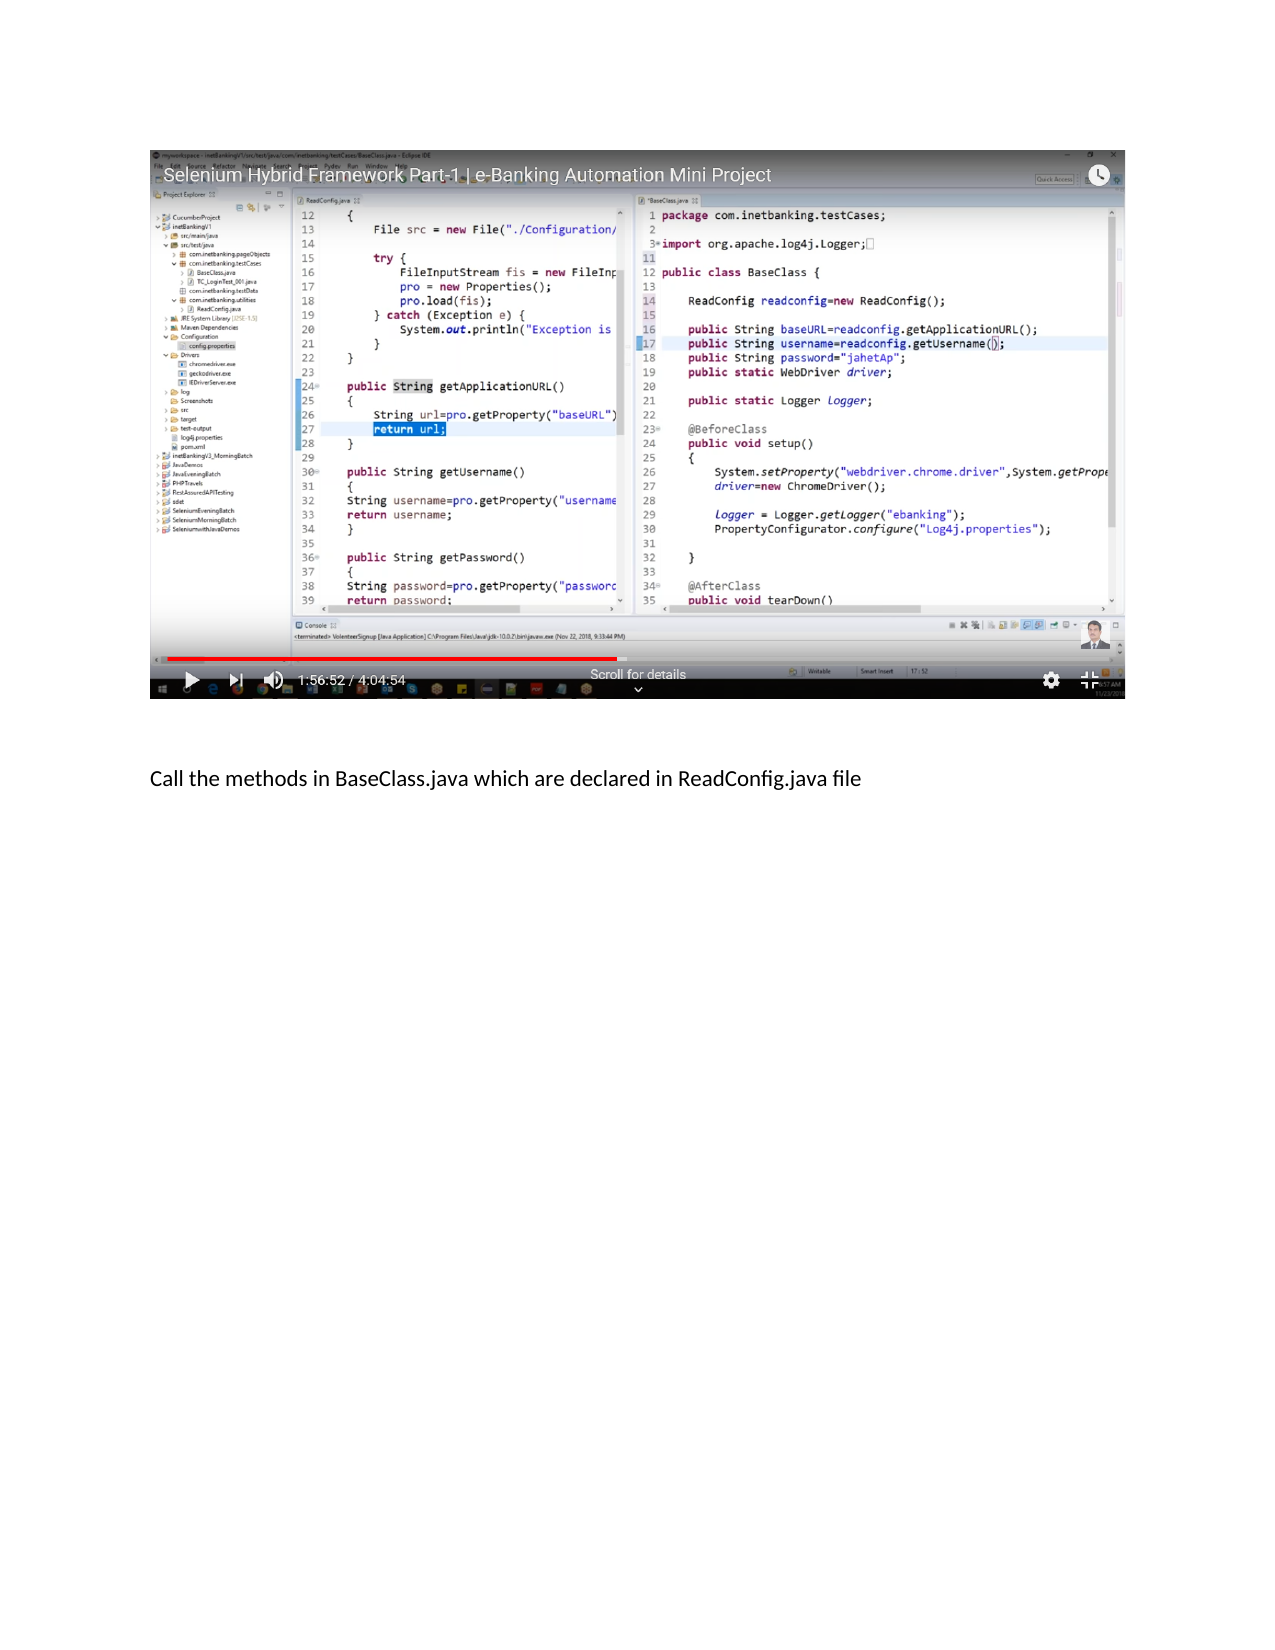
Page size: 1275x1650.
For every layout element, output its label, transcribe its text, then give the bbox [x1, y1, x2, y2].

text Call the methods in BaseClass.java which are declared in ReadConfig.java file [150, 764, 1125, 792]
picture [150, 150, 1125, 699]
